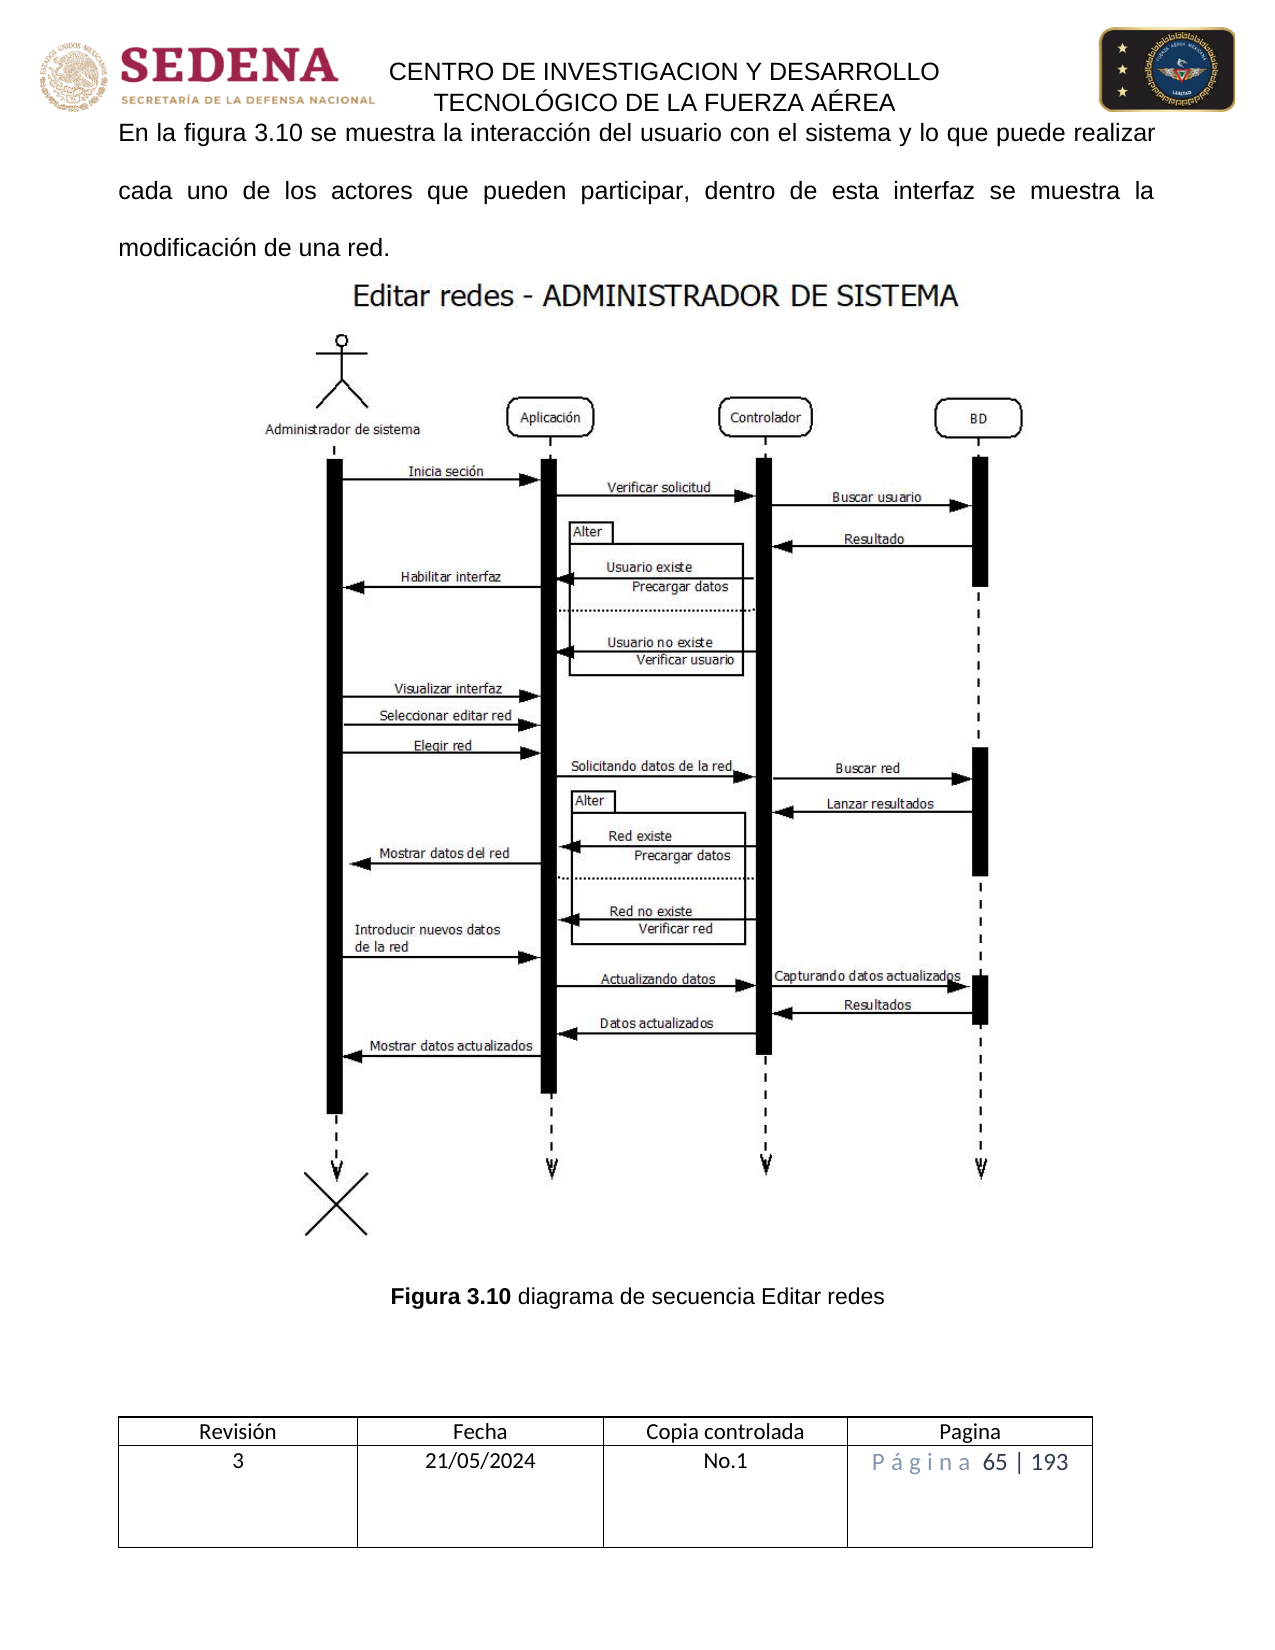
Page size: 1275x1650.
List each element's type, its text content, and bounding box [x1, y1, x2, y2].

picture [248, 275, 1027, 1238]
text En la figura 3.10 se muestra la interacción del usuario con el sistema y lo que puede realizar cada uno de los actores que pueden participar, dentro de esta interfaz se muestra la modificación de una red. [118, 118, 1157, 262]
picture [39, 27, 1236, 112]
